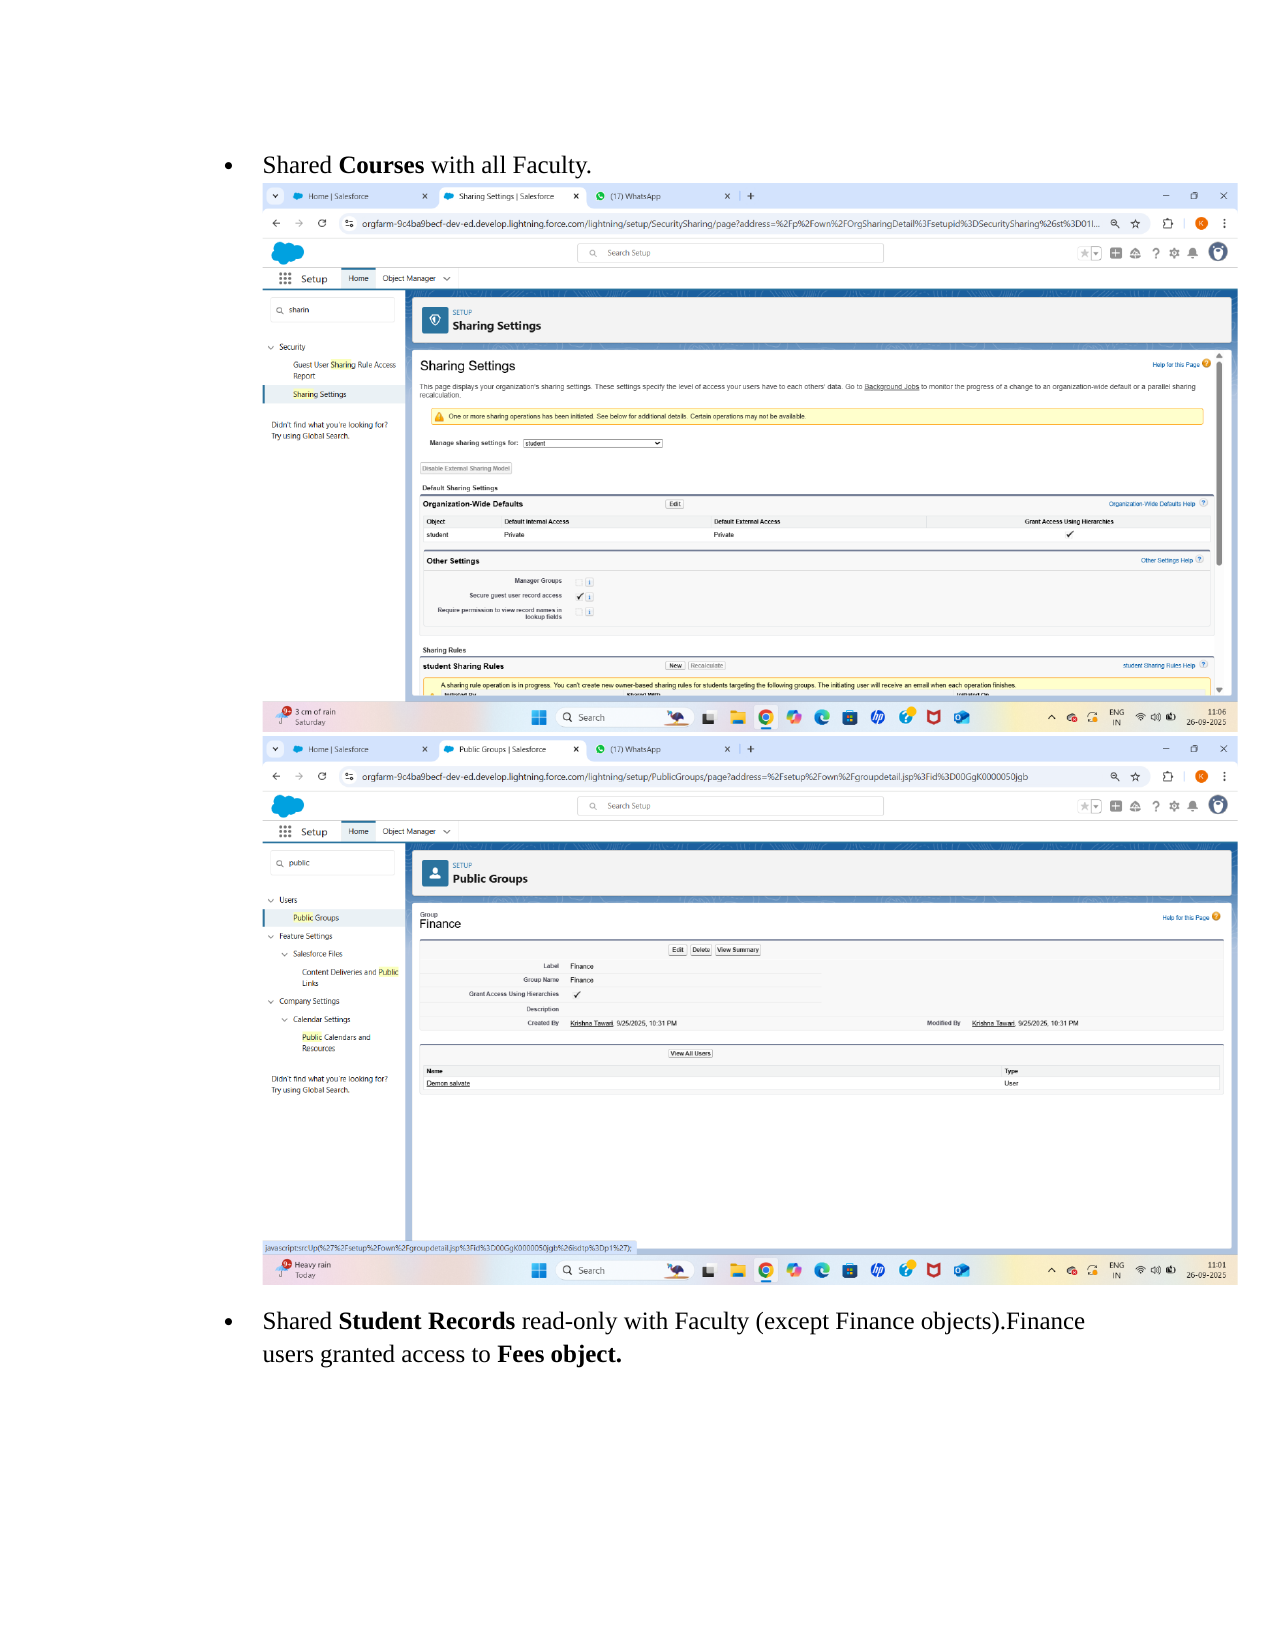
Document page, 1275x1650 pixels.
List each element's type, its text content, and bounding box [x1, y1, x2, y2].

picture [262, 736, 1238, 1285]
list Shared Student Records read-only with Faculty (except Finance objects).Finance users granted access to Fees object. [225, 1306, 1125, 1367]
picture [262, 183, 1238, 732]
